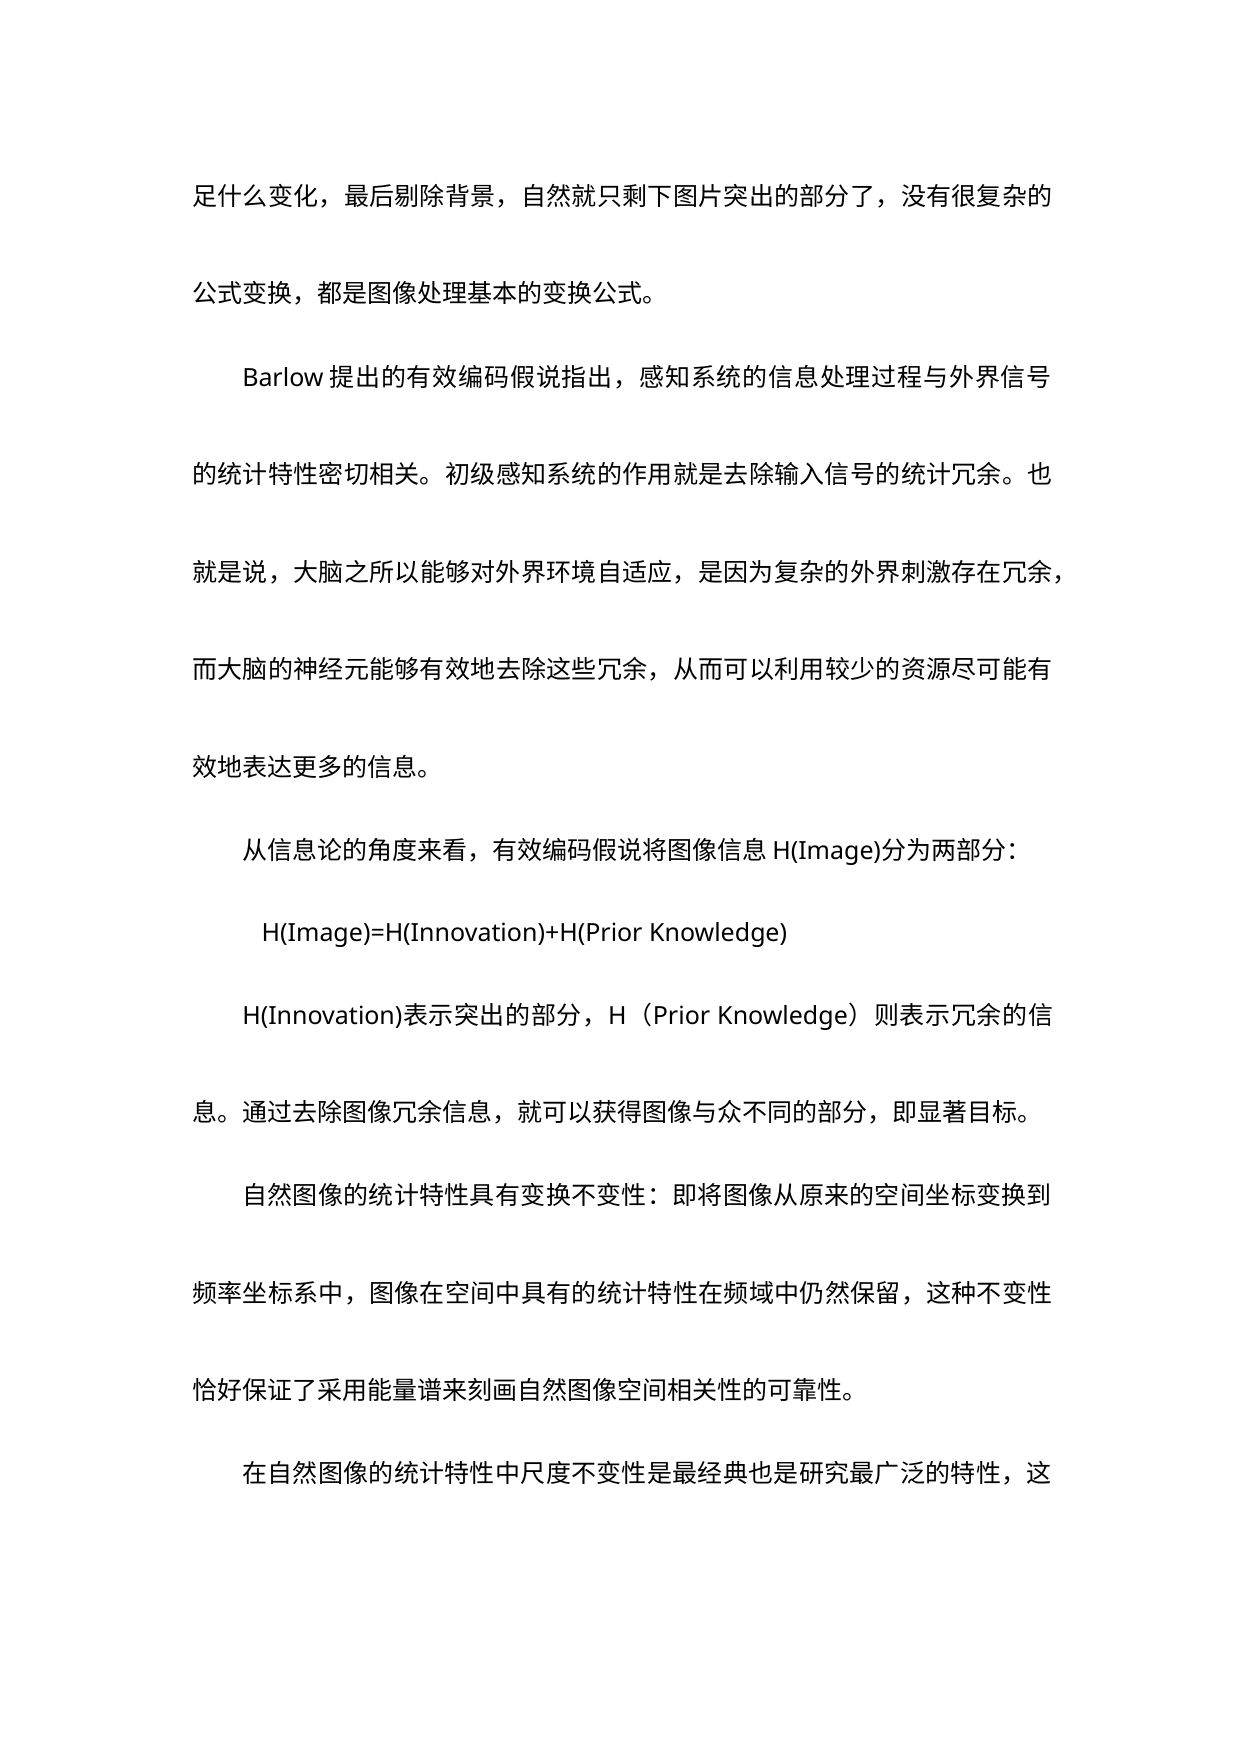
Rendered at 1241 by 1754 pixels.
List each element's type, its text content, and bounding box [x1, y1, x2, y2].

text Barlow提出的有效编码假说指出，感知系统的信息处理过程与外界信号的统计特性密切相关。初级感知系统的作用就是去除输入信号的统计冗余。也就是说，大脑之所以能够对外界环境自适应，是因为复杂的外界刺激存在冗余，而大脑的神经元能够有效地去除这些冗余，从而可以利用较少的资源尽可能有效地表达更多的信息。 [192, 343, 1053, 798]
text 自然图像的统计特性具有变换不变性：即将图像从原来的空间坐标变换到频率坐标系中，图像在空间中具有的统计特性在频域中仍然保留，这种不变性恰好保证了采用能量谱来刻画自然图像空间相关性的可靠性。 [192, 1161, 1053, 1421]
text 从信息论的角度来看，有效编码假说将图像信息H(Image)分为两部分： [192, 816, 1053, 881]
text H(Image)=H(Innovation)+H(Prior Knowledge) [192, 899, 1053, 964]
text H(Innovation)表示突出的部分，H（Prior Knowledge）则表示冗余的信息。通过去除图像冗余信息，就可以获得图像与众不同的部分，即显著目标。 [192, 981, 1053, 1143]
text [192, 162, 1053, 324]
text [192, 1439, 1053, 1504]
